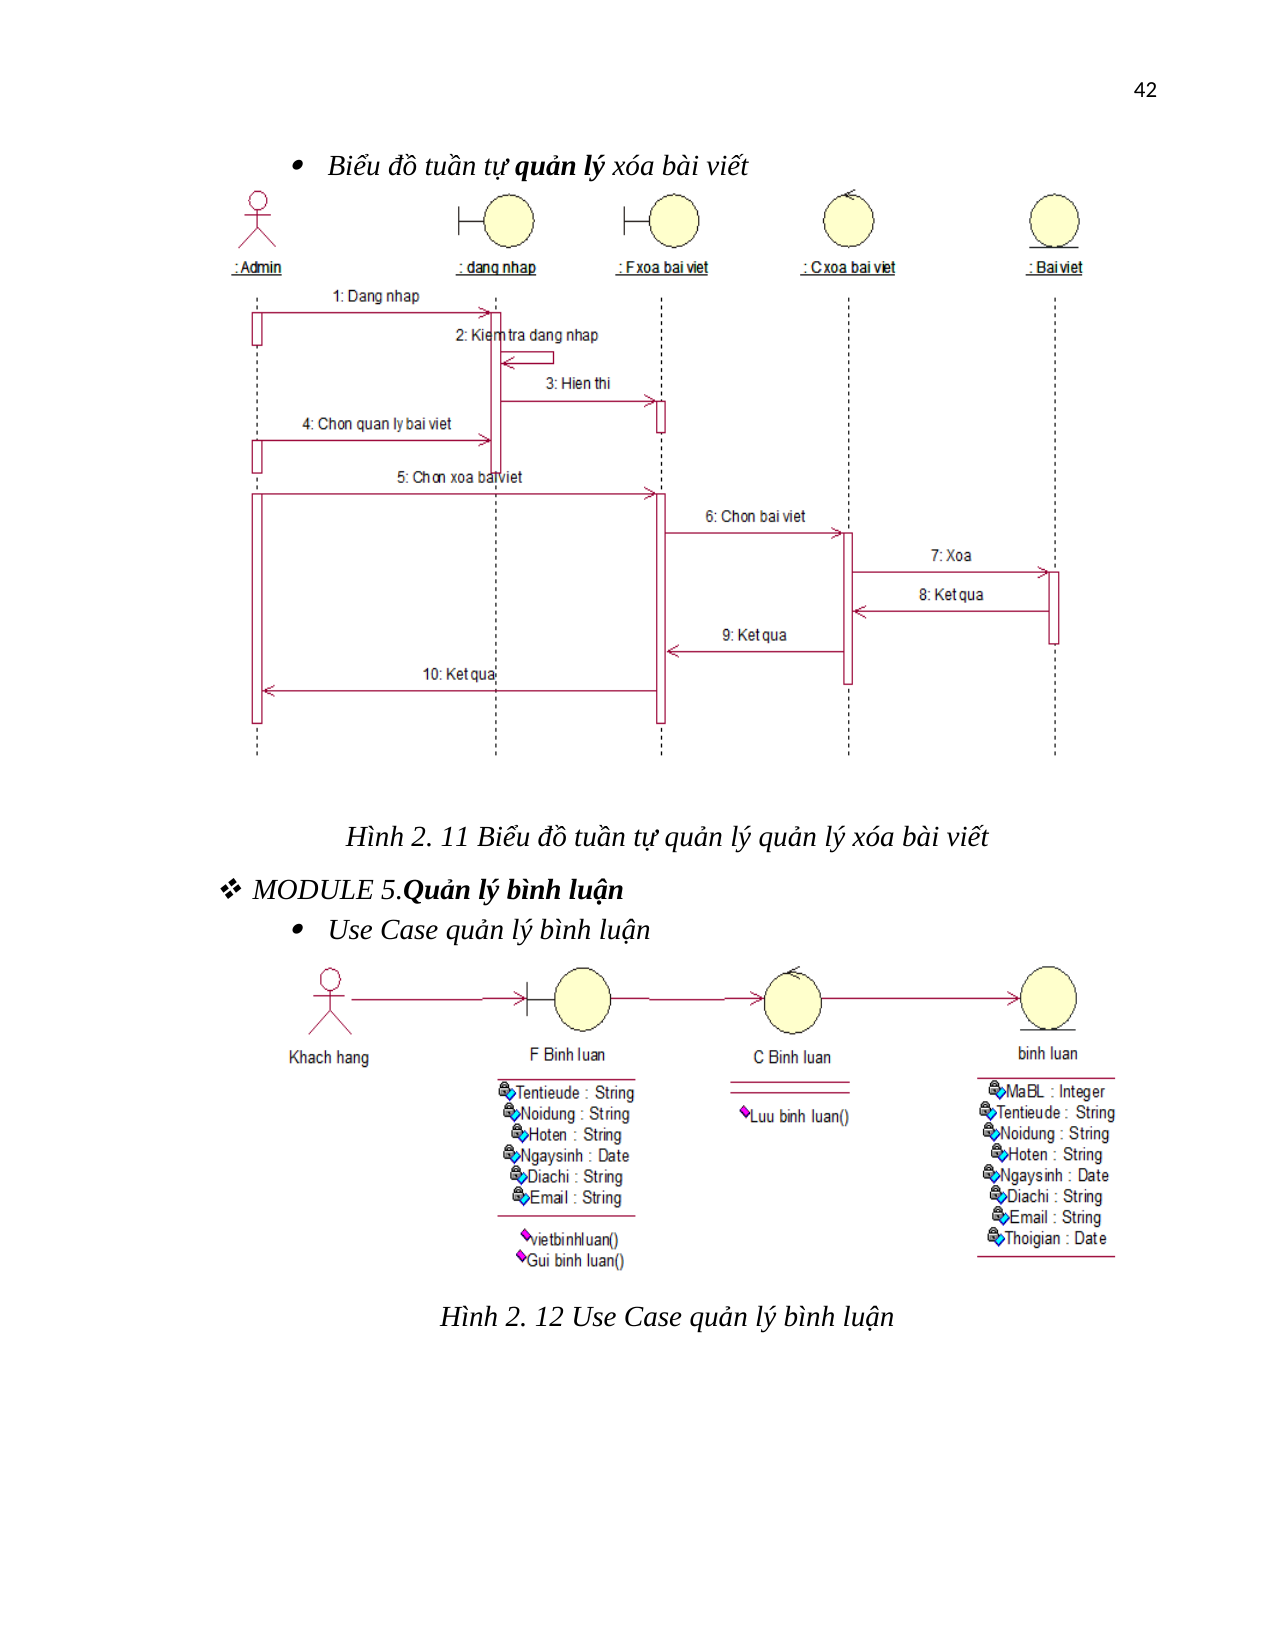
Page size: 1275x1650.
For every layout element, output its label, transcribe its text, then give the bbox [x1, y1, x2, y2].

text Hình 2. 12 Use Case quản lý bình luận [177, 1299, 1157, 1332]
picture [274, 952, 1135, 1281]
text Hình 2. 11 Biểu đồ tuần tự quản lý quản lý xóa bài viết [177, 819, 1157, 853]
list MODULE 5.Quản lý bình luận [215, 872, 1157, 906]
picture [217, 188, 1117, 762]
list Use Case quản lý bình luận [290, 912, 1157, 946]
list Biểu đồ tuần tự quản lý xóa bài viết [290, 148, 1157, 181]
